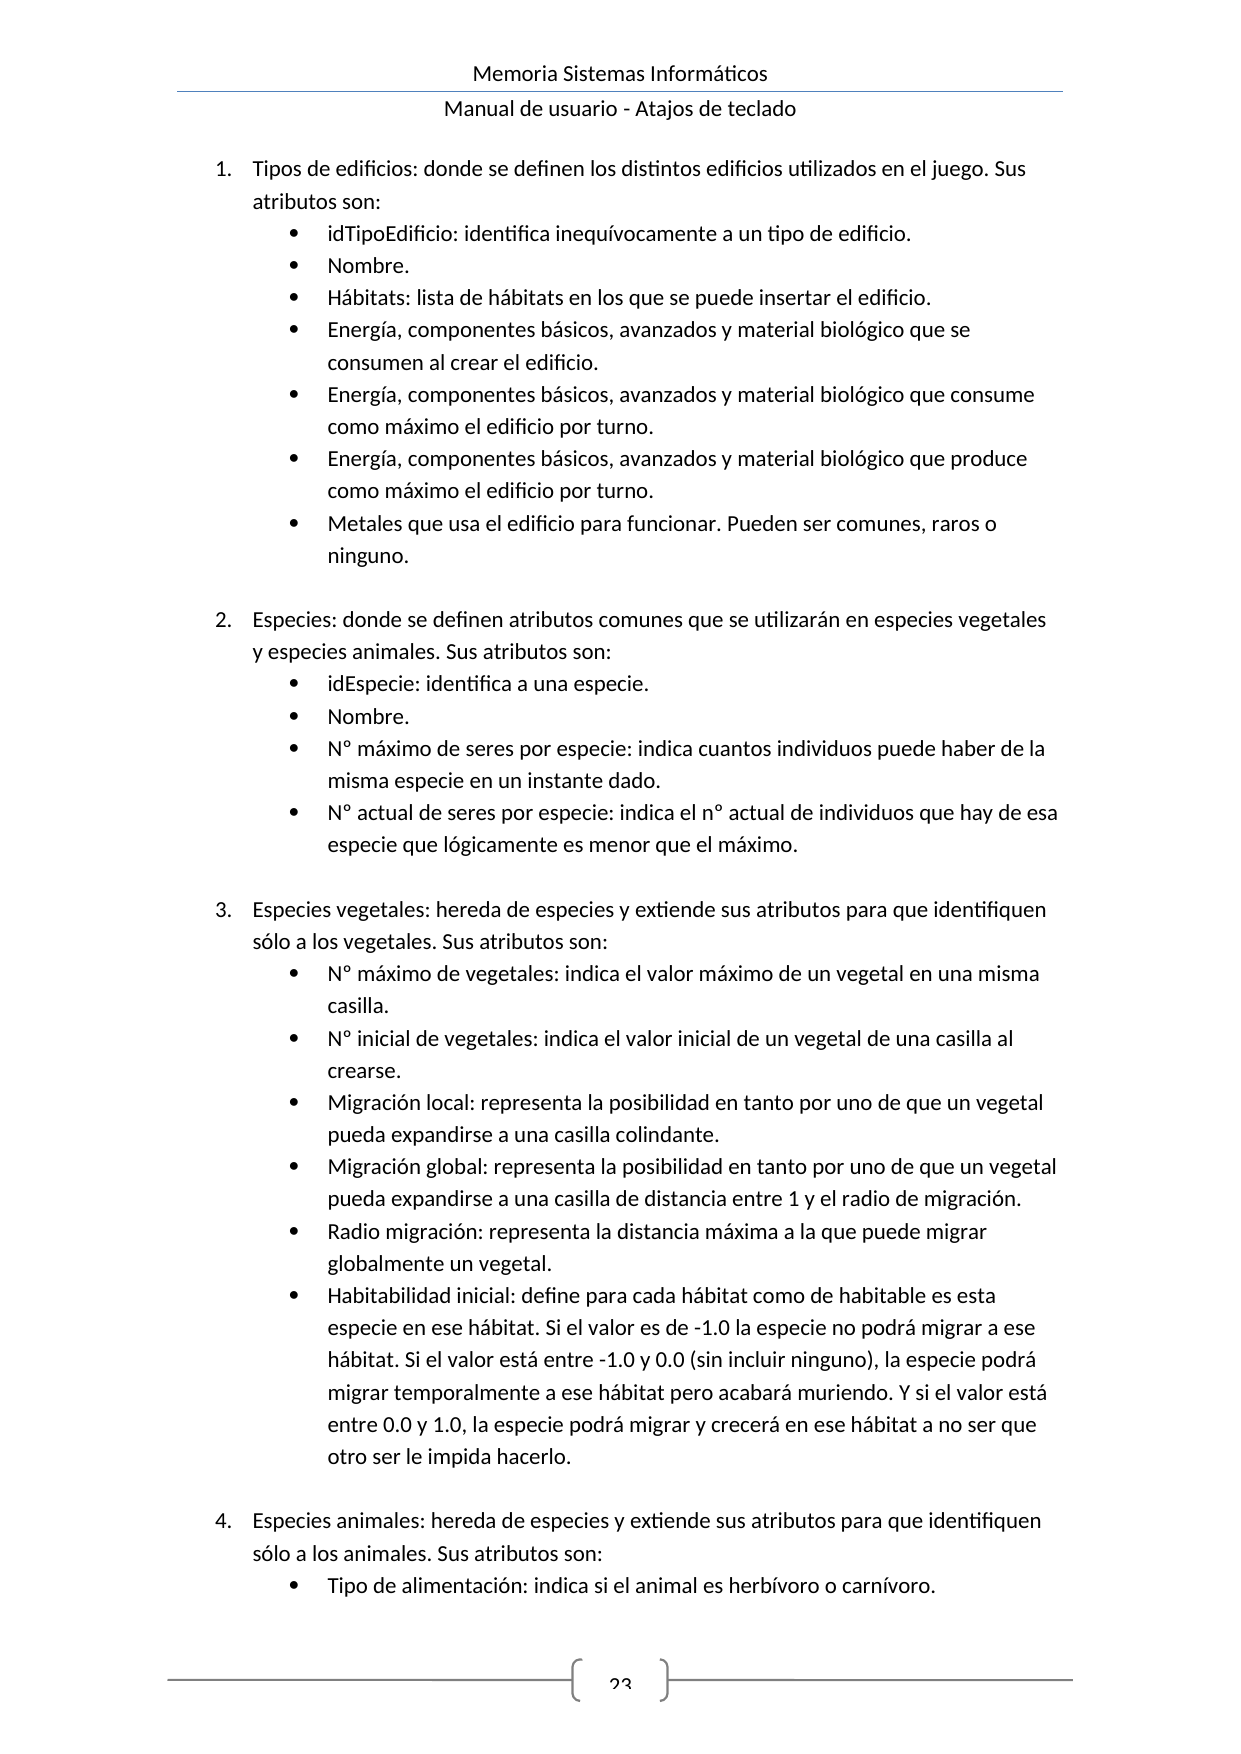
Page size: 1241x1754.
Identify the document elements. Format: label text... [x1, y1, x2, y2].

list Migración global: representa la posibilidad en tanto por uno de que un vegetal pueda expandirse a una casilla de distancia entre 1 y el radio de migración. [290, 1152, 1063, 1213]
list Nombre. [290, 251, 1063, 279]
list Especies: donde se definen atributos comunes que se utilizarán en especies vegetales y especies animales. Sus atributos son: [215, 605, 1063, 665]
list Tipos de edificios: donde se definen los distintos edificios utilizados en el juego. Sus atributos son: [215, 154, 1063, 215]
list Nº inicial de vegetales: indica el valor inicial de un vegetal de una casilla al crearse. [290, 1024, 1063, 1084]
list Especies animales: hereda de especies y extiende sus atributos para que identifiquen sólo a los animales. Sus atributos son: [215, 1506, 1063, 1567]
list Especies vegetales: hereda de especies y extiende sus atributos para que identifiquen sólo a los vegetales. Sus atributos son: [215, 895, 1063, 955]
list idEspecie: identifica a una especie. [290, 669, 1063, 698]
list Nº máximo de vegetales: indica el valor máximo de un vegetal en una misma casilla. [290, 959, 1063, 1019]
list Migración local: representa la posibilidad en tanto por uno de que un vegetal pueda expandirse a una casilla colindante. [290, 1088, 1063, 1148]
list idTipoEdificio: identifica inequívocamente a un tipo de edificio. [290, 219, 1063, 247]
list Metales que usa el edificio para funcionar. Pueden ser comunes, raros o ninguno. [290, 509, 1063, 569]
list Nº máximo de seres por especie: indica cuantos individuos puede haber de la misma especie en un instante dado. [290, 734, 1063, 794]
list Energía, componentes básicos, avanzados y material biológico que produce como máximo el edificio por turno. [290, 444, 1063, 504]
list Tipo de alimentación: indica si el animal es herbívoro o carnívoro. [290, 1571, 1063, 1599]
list Hábitats: lista de hábitats en los que se puede insertar el edificio. [290, 283, 1063, 311]
list Energía, componentes básicos, avanzados y material biológico que se consumen al crear el edificio. [290, 316, 1063, 376]
list Nº actual de seres por especie: indica el nº actual de individuos que hay de esa especie que lógicamente es menor que el máximo. [290, 798, 1063, 858]
list Habitabilidad inicial: define para cada hábitat como de habitable es esta especie en ese hábitat. Si el valor es de -1.0 la especie no podrá migrar a ese hábitat. Si el valor está entre -1.0 y 0.0 (sin incluir ninguno), la especie podrá migrar temporalmente a ese hábitat pero acabará muriendo. Y si el valor está entre 0.0 y 1.0, la especie podrá migrar y crecerá en ese hábitat a no ser que otro ser le impida hacerlo. [290, 1281, 1063, 1470]
list Nombre. [290, 702, 1063, 730]
list Energía, componentes básicos, avanzados y material biológico que consume como máximo el edificio por turno. [290, 380, 1063, 440]
list Radio migración: representa la distancia máxima a la que puede migrar globalmente un vegetal. [290, 1217, 1063, 1277]
